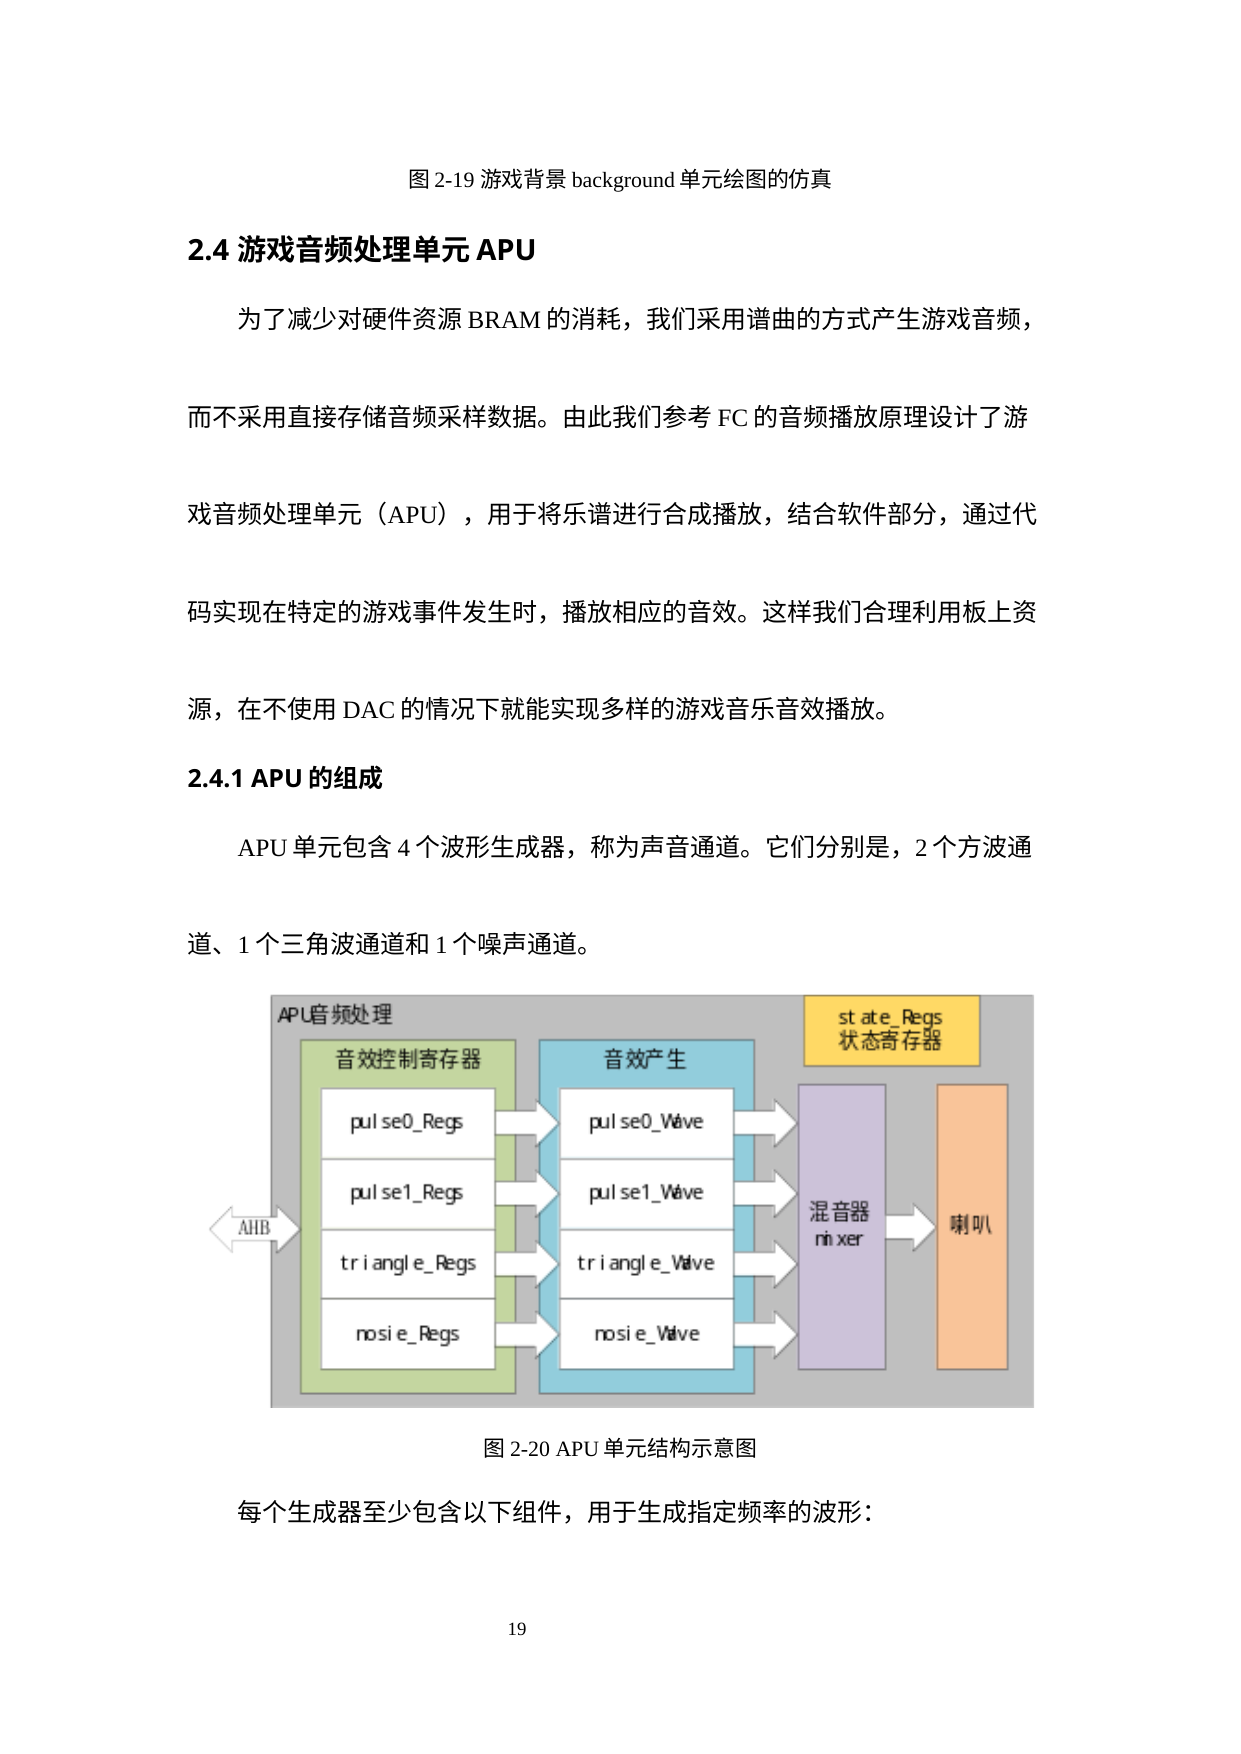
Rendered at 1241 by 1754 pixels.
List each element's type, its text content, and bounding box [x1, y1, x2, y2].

text 为了减少对硬件资源BRAM的消耗，我们采用谱曲的方式产生游戏音频，而不采用直接存储音频采样数据。由此我们参考FC的音频播放原理设计了游戏音频处理单元（APU），用于将乐谱进行合成播放，结合软件部分，通过代码实现在特定的游戏事件发生时，播放相应的音效。这样我们合理利用板上资源，在不使用DAC的情况下就能实现多样的游戏音乐音效播放。 [187, 285, 1053, 740]
text APU单元包含4个波形生成器，称为声音通道。它们分别是，2个方波通道、1个三角波通道和1个噪声通道。 [187, 813, 1053, 975]
text 图2-19 游戏背景background单元绘图的仿真 [187, 162, 1053, 194]
subtitle 2.4.1 APU的组成 [187, 758, 1053, 794]
subtitle 2.4 游戏音频处理单元APU [187, 227, 1053, 269]
text 图2-20 APU单元结构示意图 [187, 1430, 1053, 1463]
text 每个生成器至少包含以下组件，用于生成指定频率的波形： [187, 1478, 1053, 1543]
